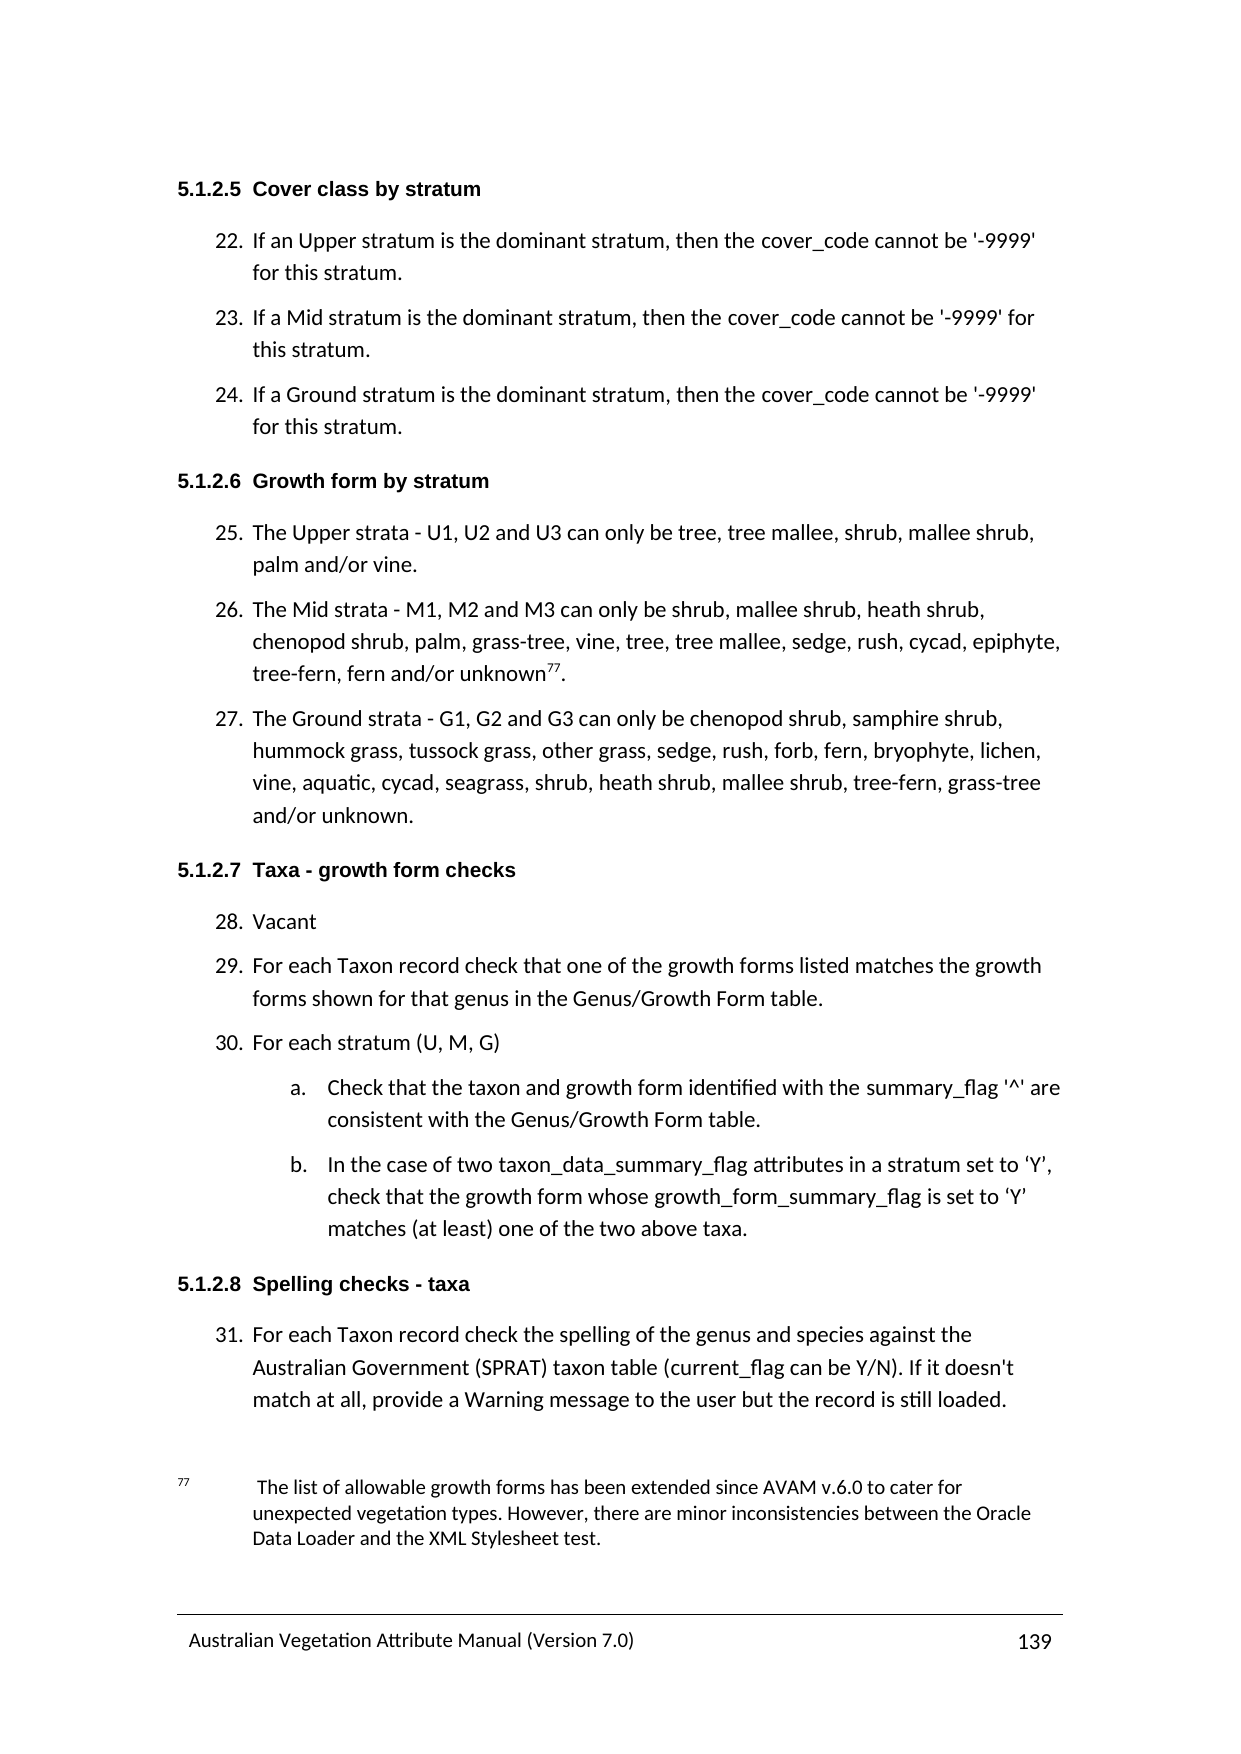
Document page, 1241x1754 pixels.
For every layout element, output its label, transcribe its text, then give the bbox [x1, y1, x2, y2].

list If a Mid stratum is the dominant stratum, then the cover_code cannot be '-9999' for this stratum. [215, 303, 1063, 363]
list In the case of two taxon_data_summary_flag attributes in a stratum set to ‘Y’, check that the growth form whose growth_form_summary_flag is set to ‘Y’ matches (at least) one of the two above taxa. [290, 1150, 1063, 1242]
list The Upper strata - U1, U2 and U3 can only be tree, tree mallee, shrub, mallee shrub, palm and/or vine. [215, 518, 1063, 578]
list For each stratum (U, M, G) [215, 1028, 1063, 1056]
list Check that the taxon and growth form identified with the summary_flag '^' are consistent with the Genus/Growth Form table. [290, 1073, 1063, 1133]
list For each Taxon record check that one of the growth forms listed matches the growth forms shown for that genus in the Genus/Growth Form table. [215, 952, 1063, 1012]
subtitle 5.1.2.5 Cover class by stratum [177, 177, 1063, 201]
list Vacant [215, 907, 1063, 935]
list The Ground strata - G1, G2 and G3 can only be chenopod shrub, samphire shrub, hummock grass, tussock grass, other grass, sedge, rush, forb, fern, bryophyte, lichen, vine, aquatic, cycad, seagrass, shrub, heath shrub, mallee shrub, tree-fern, grass-tree and/or unknown. [215, 704, 1063, 829]
list If an Upper stratum is the dominant stratum, then the cover_code cannot be '-9999' for this stratum. [215, 226, 1063, 286]
list For each Taxon record check the spelling of the genus and species against the Australian Government (SPRAT) taxon table (current_flag can be Y/N). If it doesn't match at all, provide a Warning message to the user but the record is still loaded. [215, 1321, 1063, 1413]
subtitle 5.1.2.6 Growth form by stratum [177, 469, 1063, 493]
subtitle 5.1.2.8 Spelling checks - taxa [177, 1272, 1063, 1296]
list The Mid strata - M1, M2 and M3 can only be shrub, mallee shrub, heath shrub, chenopod shrub, palm, grass-tree, vine, tree, tree mallee, sedge, rush, cycad, epiphyte, tree-fern, fern and/or unknown. [215, 595, 1063, 687]
list If a Ground stratum is the dominant stratum, then the cover_code cannot be '-9999' for this stratum. [215, 380, 1063, 440]
subtitle 5.1.2.7 Taxa - growth form checks [177, 858, 1063, 882]
